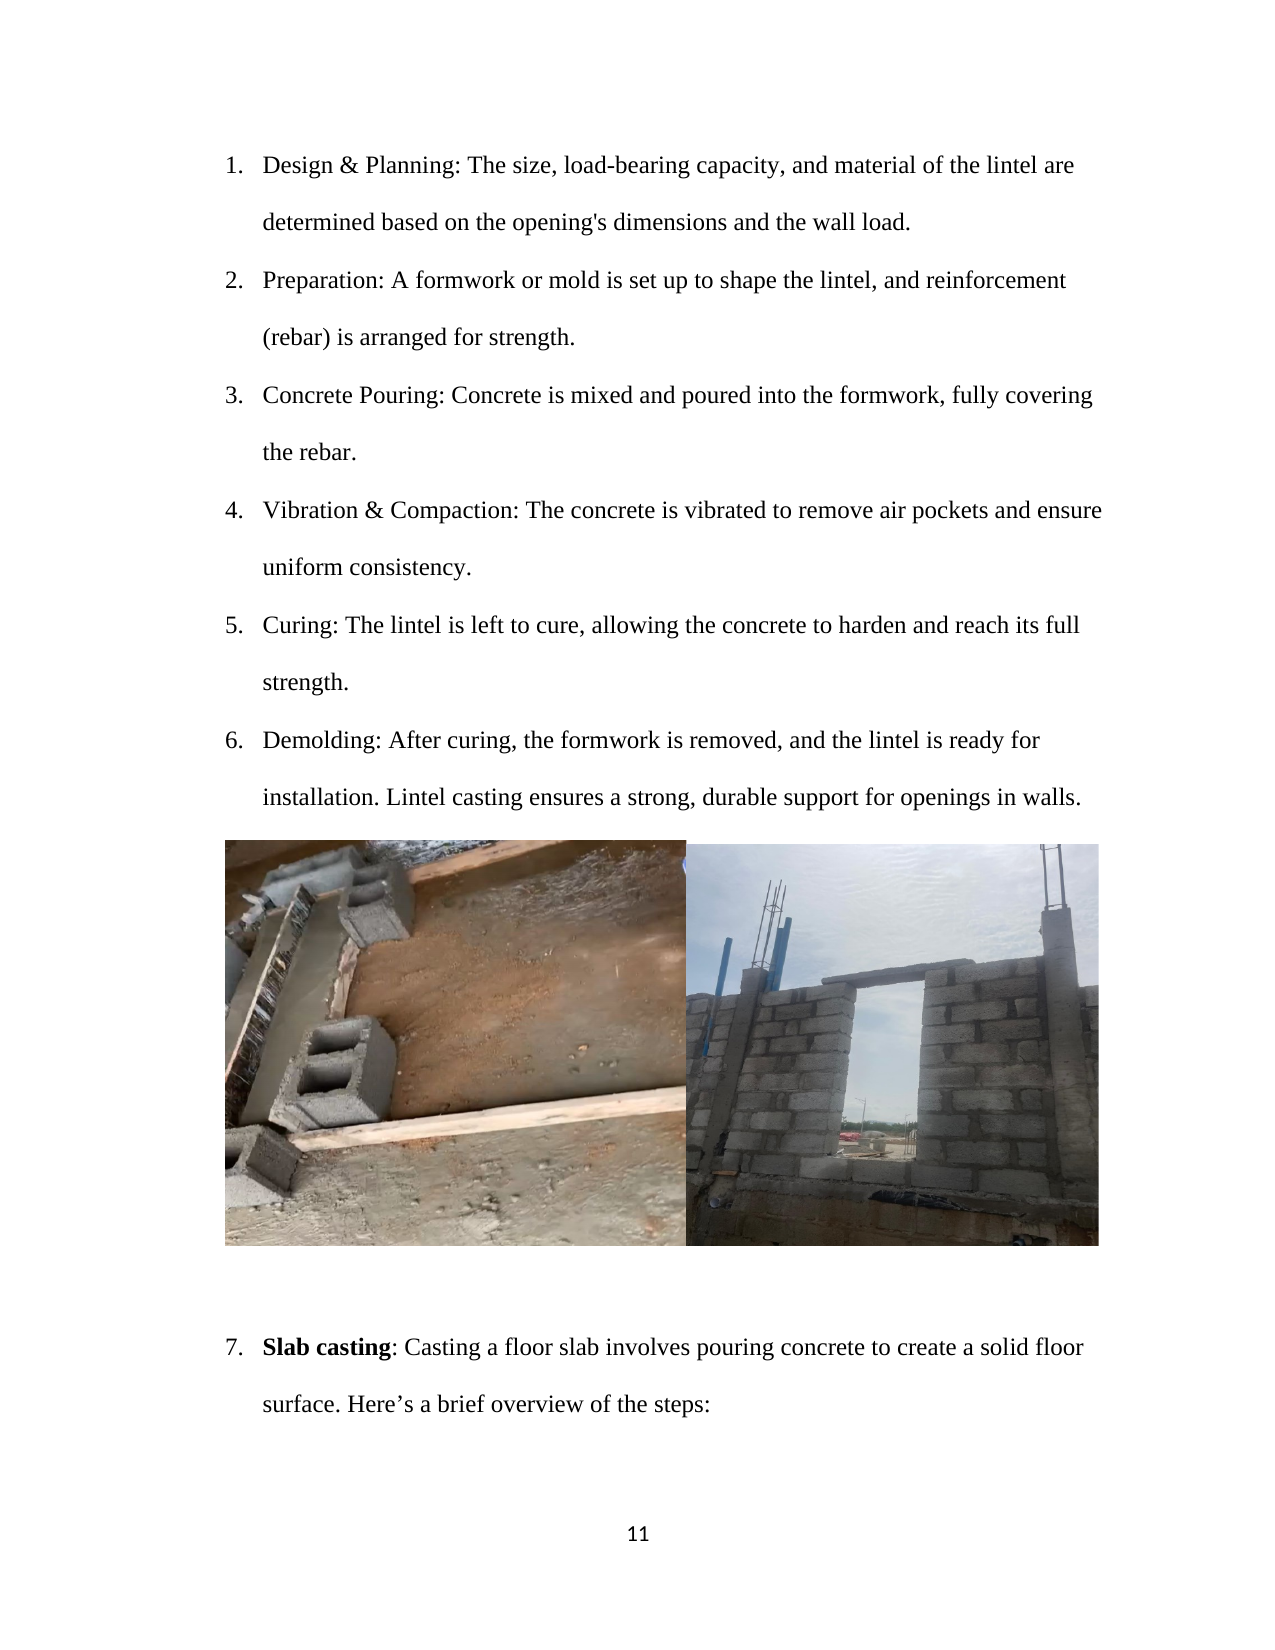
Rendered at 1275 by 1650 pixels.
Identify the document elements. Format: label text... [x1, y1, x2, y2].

list Vibration & Compaction: The concrete is vibrated to remove air pockets and ensure uniform consistency. [225, 495, 1125, 581]
list Slab casting: Casting a floor slab involves pouring concrete to create a solid floor surface. Here’s a brief overview of the steps: [225, 1332, 1125, 1418]
list Concrete Pouring: Concrete is mixed and poured into the formwork, fully covering the rebar. [225, 380, 1125, 466]
list Design & Planning: The size, load-bearing capacity, and material of the lintel are determined based on the opening's dimensions and the wall load. [225, 150, 1125, 236]
list Preparation: A formwork or mold is set up to shape the lintel, and reinforcement (rebar) is arranged for strength. [225, 265, 1125, 351]
list Curing: The lintel is left to cure, allowing the concrete to harden and reach its full strength. [225, 610, 1125, 696]
list Demolding: After curing, the formwork is removed, and the lintel is ready for installation. Lintel casting ensures a strong, durable support for openings in walls. [225, 725, 1125, 811]
picture [225, 840, 1099, 1246]
